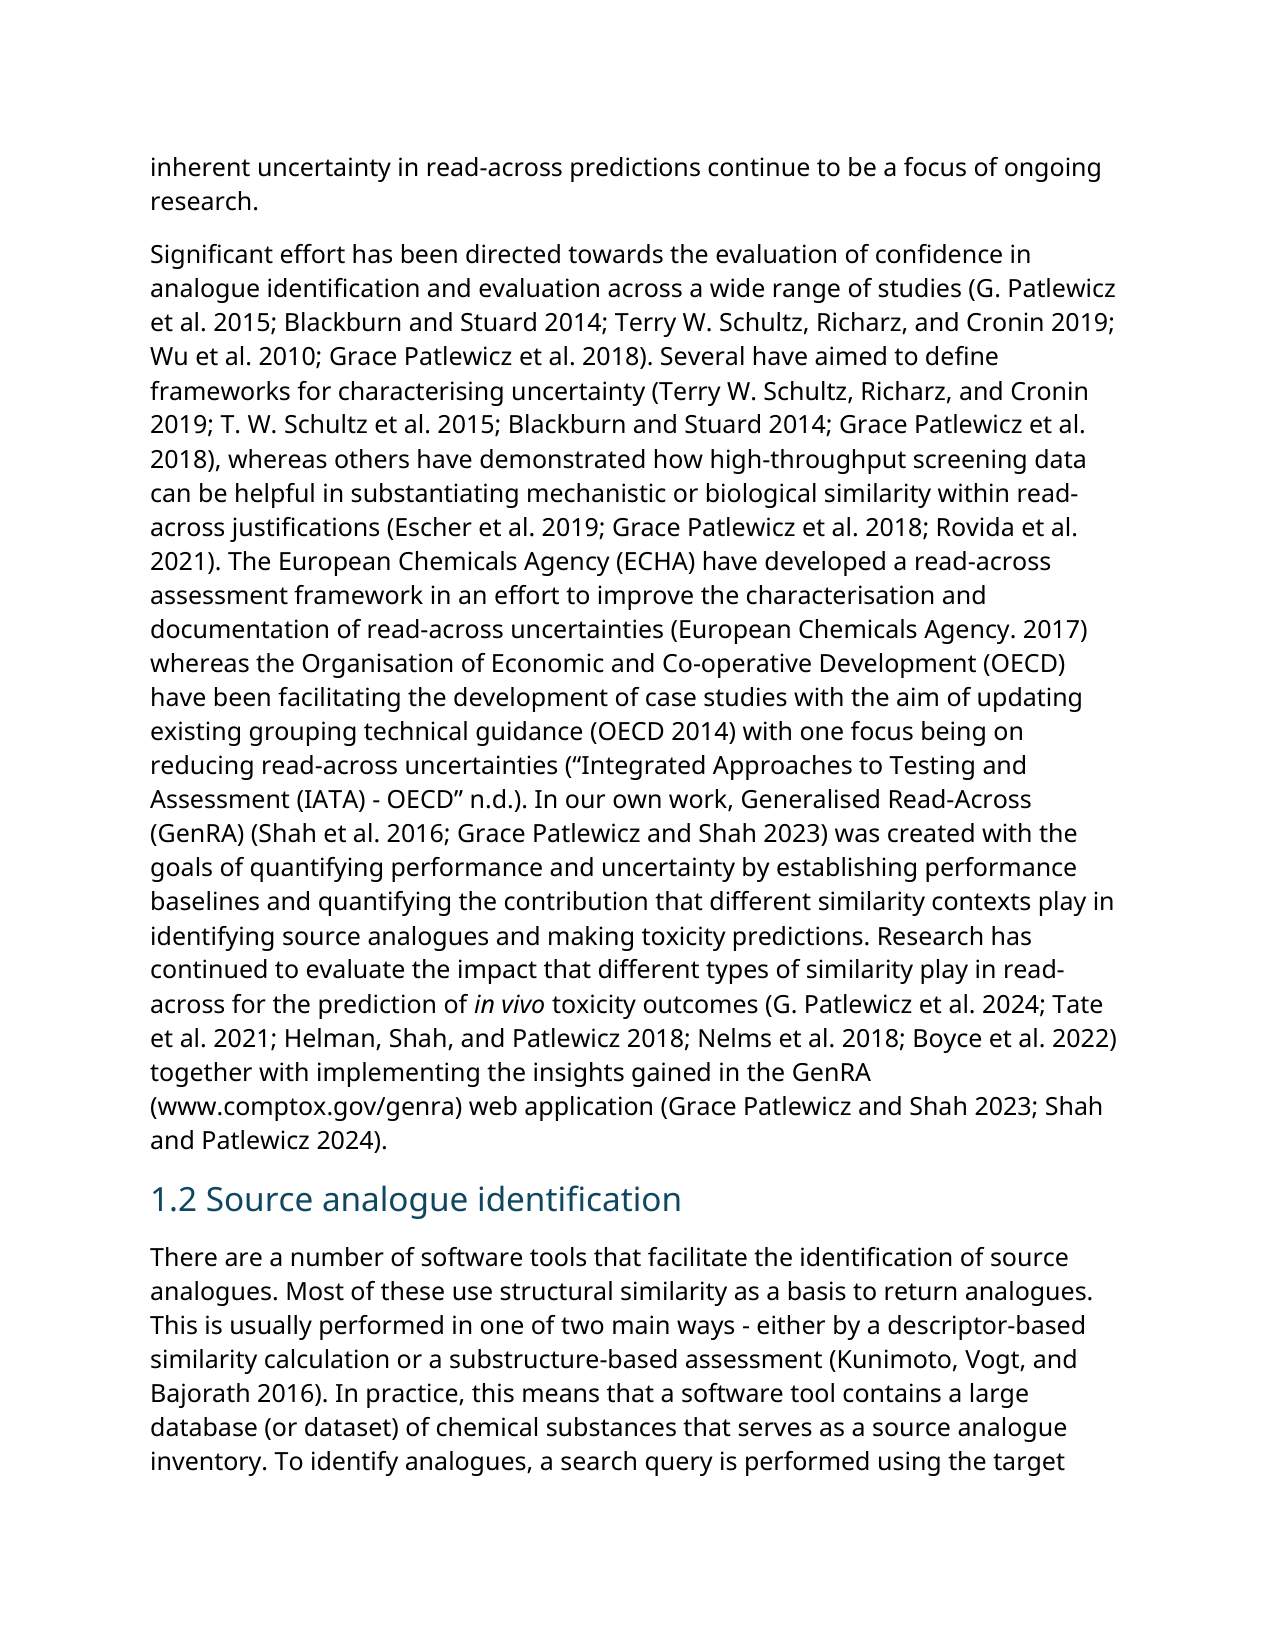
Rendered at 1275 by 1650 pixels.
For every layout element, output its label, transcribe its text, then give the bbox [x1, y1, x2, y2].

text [150, 150, 1125, 218]
text Significant effort has been directed towards the evaluation of confidence in analogue identification and evaluation across a wide range of studies (G. Patlewicz et al. 2015; Blackburn and Stuard 2014; Terry W. Schultz, Richarz, and Cronin 2019; Wu et al. 2010; Grace Patlewicz et al. 2018). Several have aimed to define frameworks for characterising uncertainty (Terry W. Schultz, Richarz, and Cronin 2019; T. W. Schultz et al. 2015; Blackburn and Stuard 2014; Grace Patlewicz et al. 2018), whereas others have demonstrated how high-throughput screening data can be helpful in substantiating mechanistic or biological similarity within read-across justifications (Escher et al. 2019; Grace Patlewicz et al. 2018; Rovida et al. 2021). The European Chemicals Agency (ECHA) have developed a read-across assessment framework in an effort to improve the characterisation and documentation of read-across uncertainties (European Chemicals Agency. 2017) whereas the Organisation of Economic and Co-operative Development (OECD) have been facilitating the development of case studies with the aim of updating existing grouping technical guidance (OECD 2014) with one focus being on reducing read-across uncertainties (“Integrated Approaches to Testing and Assessment (IATA) - OECD” n.d.). In our own work, Generalised Read-Across (GenRA) (Shah et al. 2016; Grace Patlewicz and Shah 2023) was created with the goals of quantifying performance and uncertainty by establishing performance baselines and quantifying the contribution that different similarity contexts play in identifying source analogues and making toxicity predictions. Research has continued to evaluate the impact that different types of similarity play in read-across for the prediction of in vivo toxicity outcomes (G. Patlewicz et al. 2024; Tate et al. 2021; Helman, Shah, and Patlewicz 2018; Nelms et al. 2018; Boyce et al. 2022) together with implementing the insights gained in the GenRA (www.comptox.gov/genra) web application (Grace Patlewicz and Shah 2023; Shah and Patlewicz 2024). [150, 237, 1125, 1157]
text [150, 1239, 1125, 1478]
subtitle 1.2 Source analogue identification [150, 1175, 1125, 1221]
